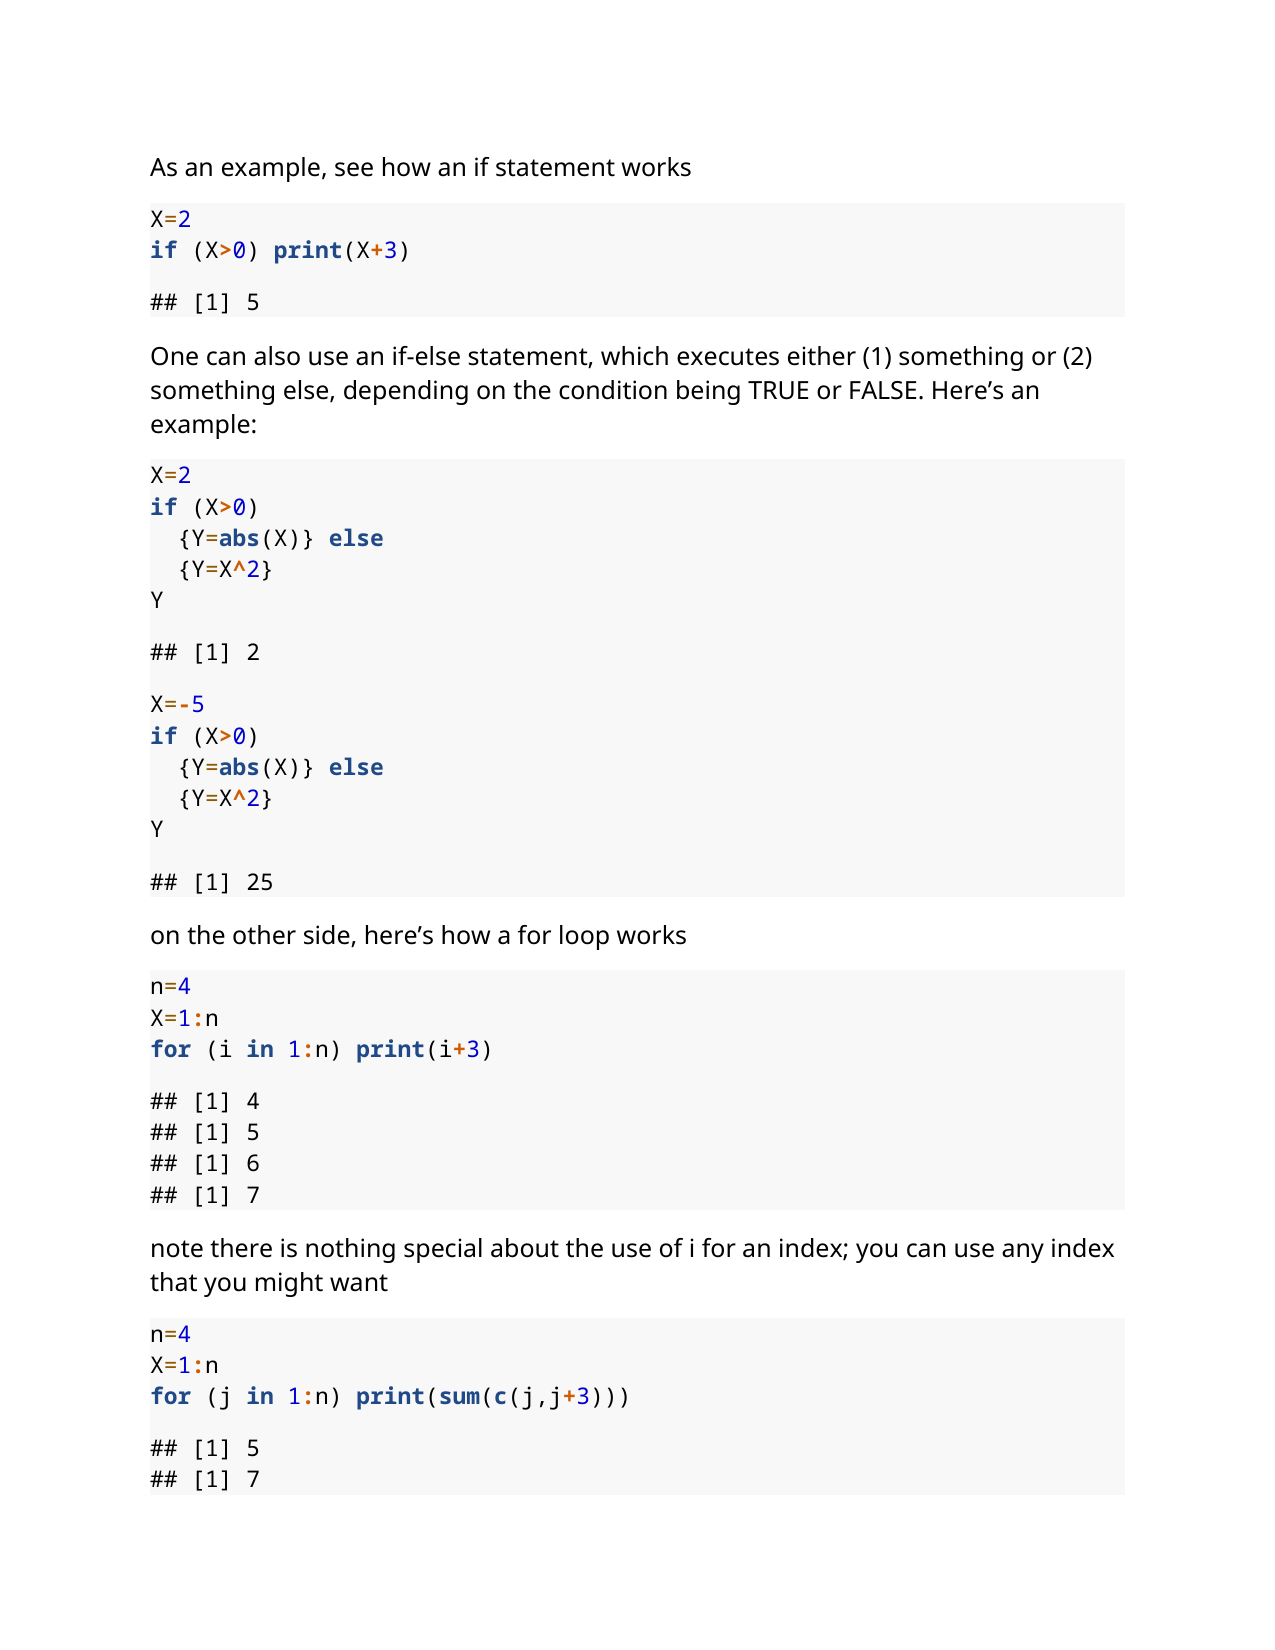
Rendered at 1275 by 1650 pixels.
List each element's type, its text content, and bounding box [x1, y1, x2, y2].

text ## [1] 5 [150, 286, 1125, 317]
text ## [1] 4 ## [1] 5 ## [1] 6 ## [1] 7 [150, 1085, 1125, 1210]
text ## [1] 25 [150, 865, 1125, 897]
text X=2 if (X>0) print(X+3) [191, 203, 1125, 265]
text on the other side, here’s how a for loop works [150, 917, 1125, 952]
text n=4 X=1:n for (j in 1:n) print(sum(c(j,j+3))) [191, 1318, 1125, 1411]
text note there is nothing special about the use of i for an index; you can use any index that you might want [150, 1231, 1125, 1299]
text As an example, see how an if statement works [150, 150, 1125, 184]
text One can also use an if-else statement, which executes either (1) something or (2) something else, depending on the condition being TRUE or FALSE. Here’s an example: [150, 338, 1125, 440]
text X=2 if (X>0) {Y=abs(X)} else {Y=X^2} Y [164, 459, 1125, 615]
text ## [1] 2 [150, 636, 1125, 667]
text n=4 X=1:n for (i in 1:n) print(i+3) [191, 970, 1125, 1064]
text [150, 1432, 1125, 1495]
text X=-5 if (X>0) {Y=abs(X)} else {Y=X^2} Y [150, 688, 1125, 844]
